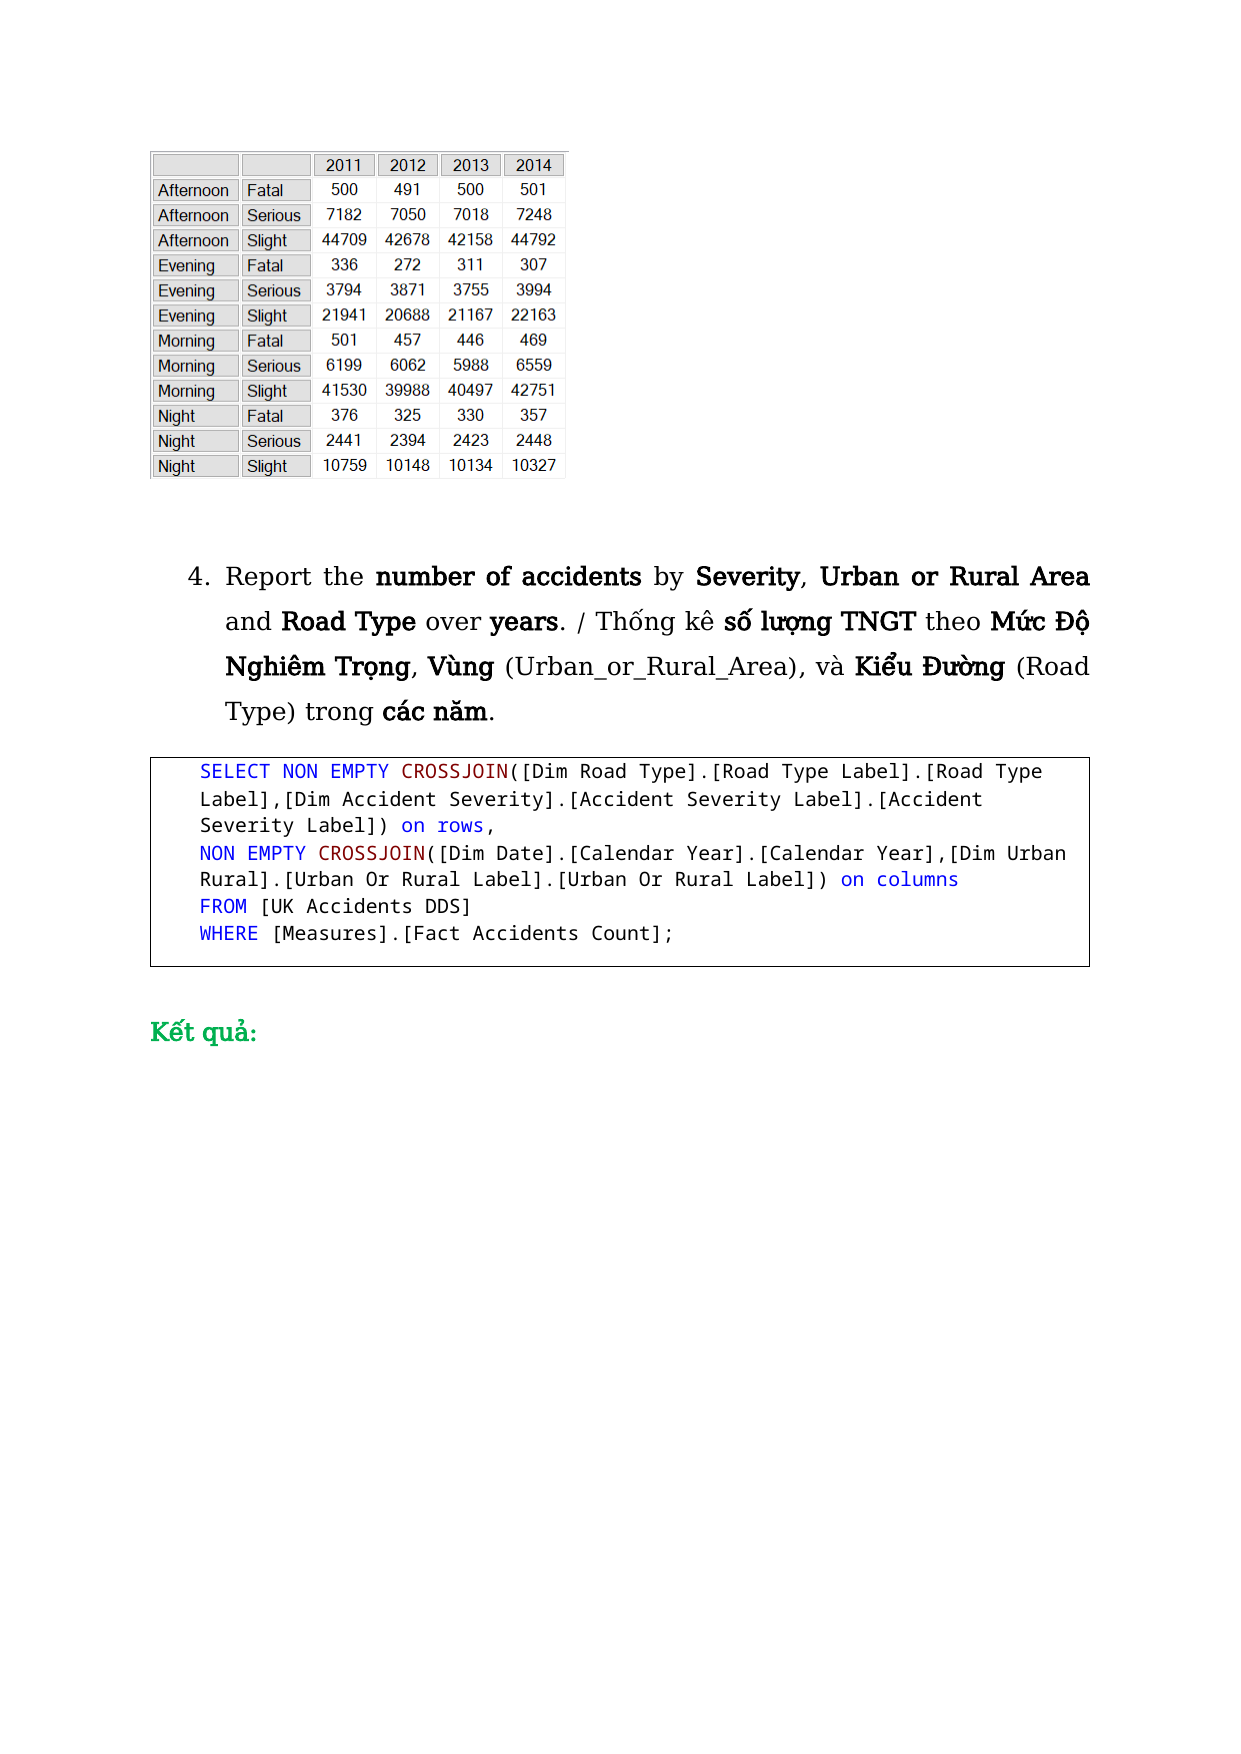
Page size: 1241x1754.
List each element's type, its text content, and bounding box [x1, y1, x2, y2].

text Kết quả: [150, 1016, 1090, 1046]
list Report the number of accidents by Severity, Urban or Rural Area and Road Type over years. / Thống kê số lượng TNGT theo Mức Độ Nghiêm Trọng, Vùng (Urban_or_Rural_Area), và Kiểu Đường (Road Type) trong các năm. [187, 560, 1090, 725]
picture [150, 150, 569, 479]
table_header SELECT NON EMPTY CROSSJOIN([Dim Road Type].[Road Type Label].[Road Type Label],[Dim Accident Severity].[Accident Severity Label].[Accident Severity Label]) on rows, NON EMPTY CROSSJOIN([Dim Date].[Calendar Year].[Calendar Year],[Dim Urban Rural].[Urban Or Rural Label].[Urban Or Rural Label]) on columns FROM [UK Accidents DDS] WHERE [Measures].[Fact Accidents Count]; [151, 758, 1089, 966]
